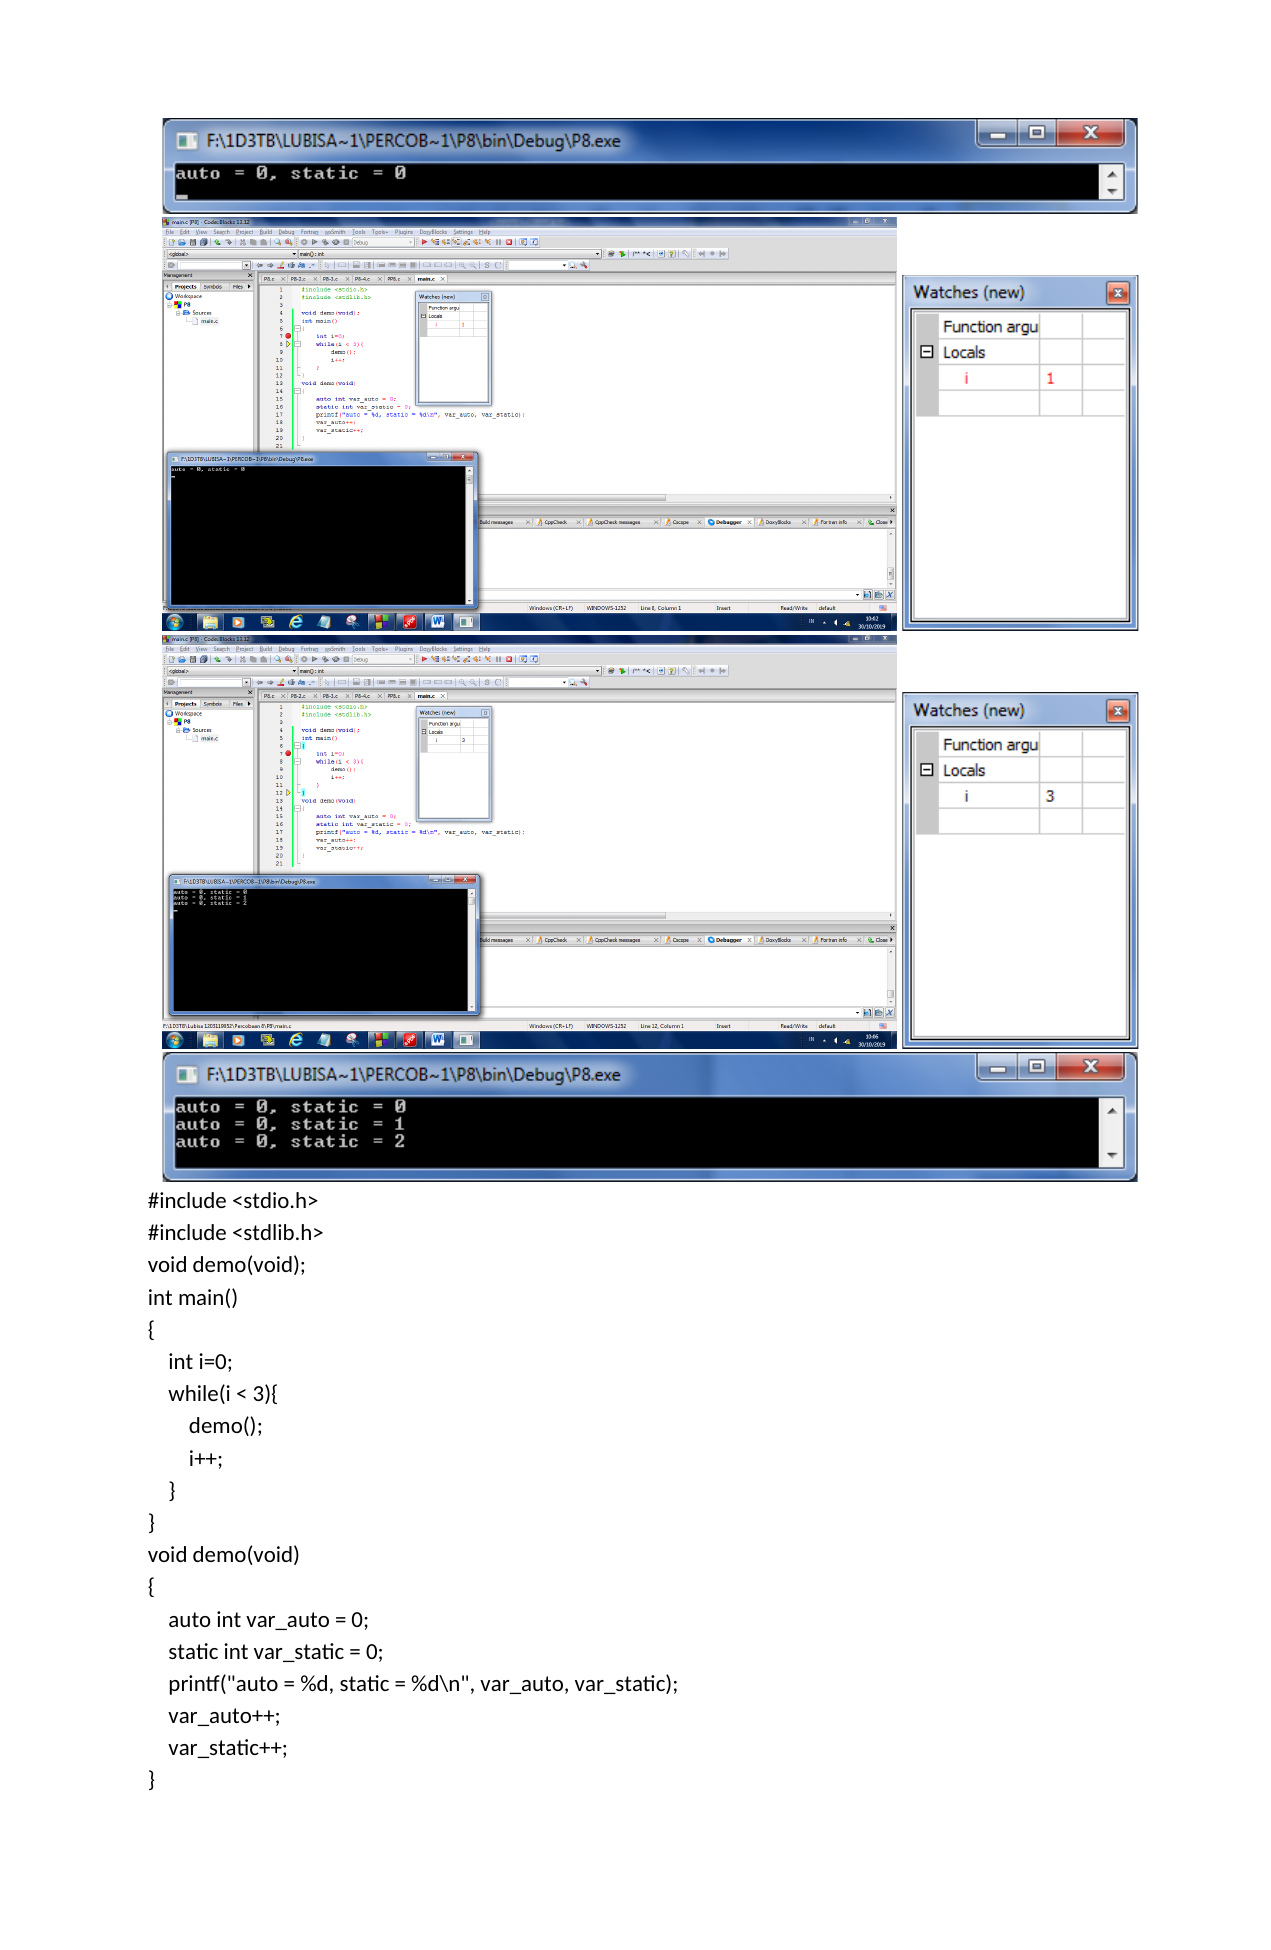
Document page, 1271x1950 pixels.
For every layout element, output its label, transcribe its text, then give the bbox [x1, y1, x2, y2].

text var_auto++; [148, 1701, 1153, 1729]
text printf("auto = %d, static = %d\n", var_auto, var_static); [148, 1669, 1153, 1697]
text while(i < 3){ [148, 1379, 1153, 1407]
picture [162, 635, 897, 1049]
text int i=0; [148, 1347, 1153, 1375]
text static int var_static = 0; [148, 1637, 1153, 1665]
picture [162, 118, 1138, 214]
picture [162, 217, 897, 631]
text i++; [148, 1444, 1153, 1472]
picture [902, 692, 1139, 1049]
text #include <stdio.h> [148, 1186, 1153, 1214]
text { [148, 1315, 1153, 1343]
text int main() [148, 1283, 1153, 1311]
text void demo(void) [148, 1540, 1153, 1568]
text } [148, 1766, 1153, 1794]
text void demo(void); [148, 1251, 1153, 1279]
text auto int var_auto = 0; [148, 1605, 1153, 1633]
text } [148, 1508, 1153, 1536]
text } [148, 1476, 1153, 1504]
text demo(); [148, 1412, 1153, 1439]
text { [148, 1572, 1153, 1601]
picture [902, 275, 1139, 631]
text var_static++; [148, 1733, 1153, 1761]
text #include <stdlib.h> [148, 1218, 1153, 1246]
picture [162, 1052, 1138, 1182]
